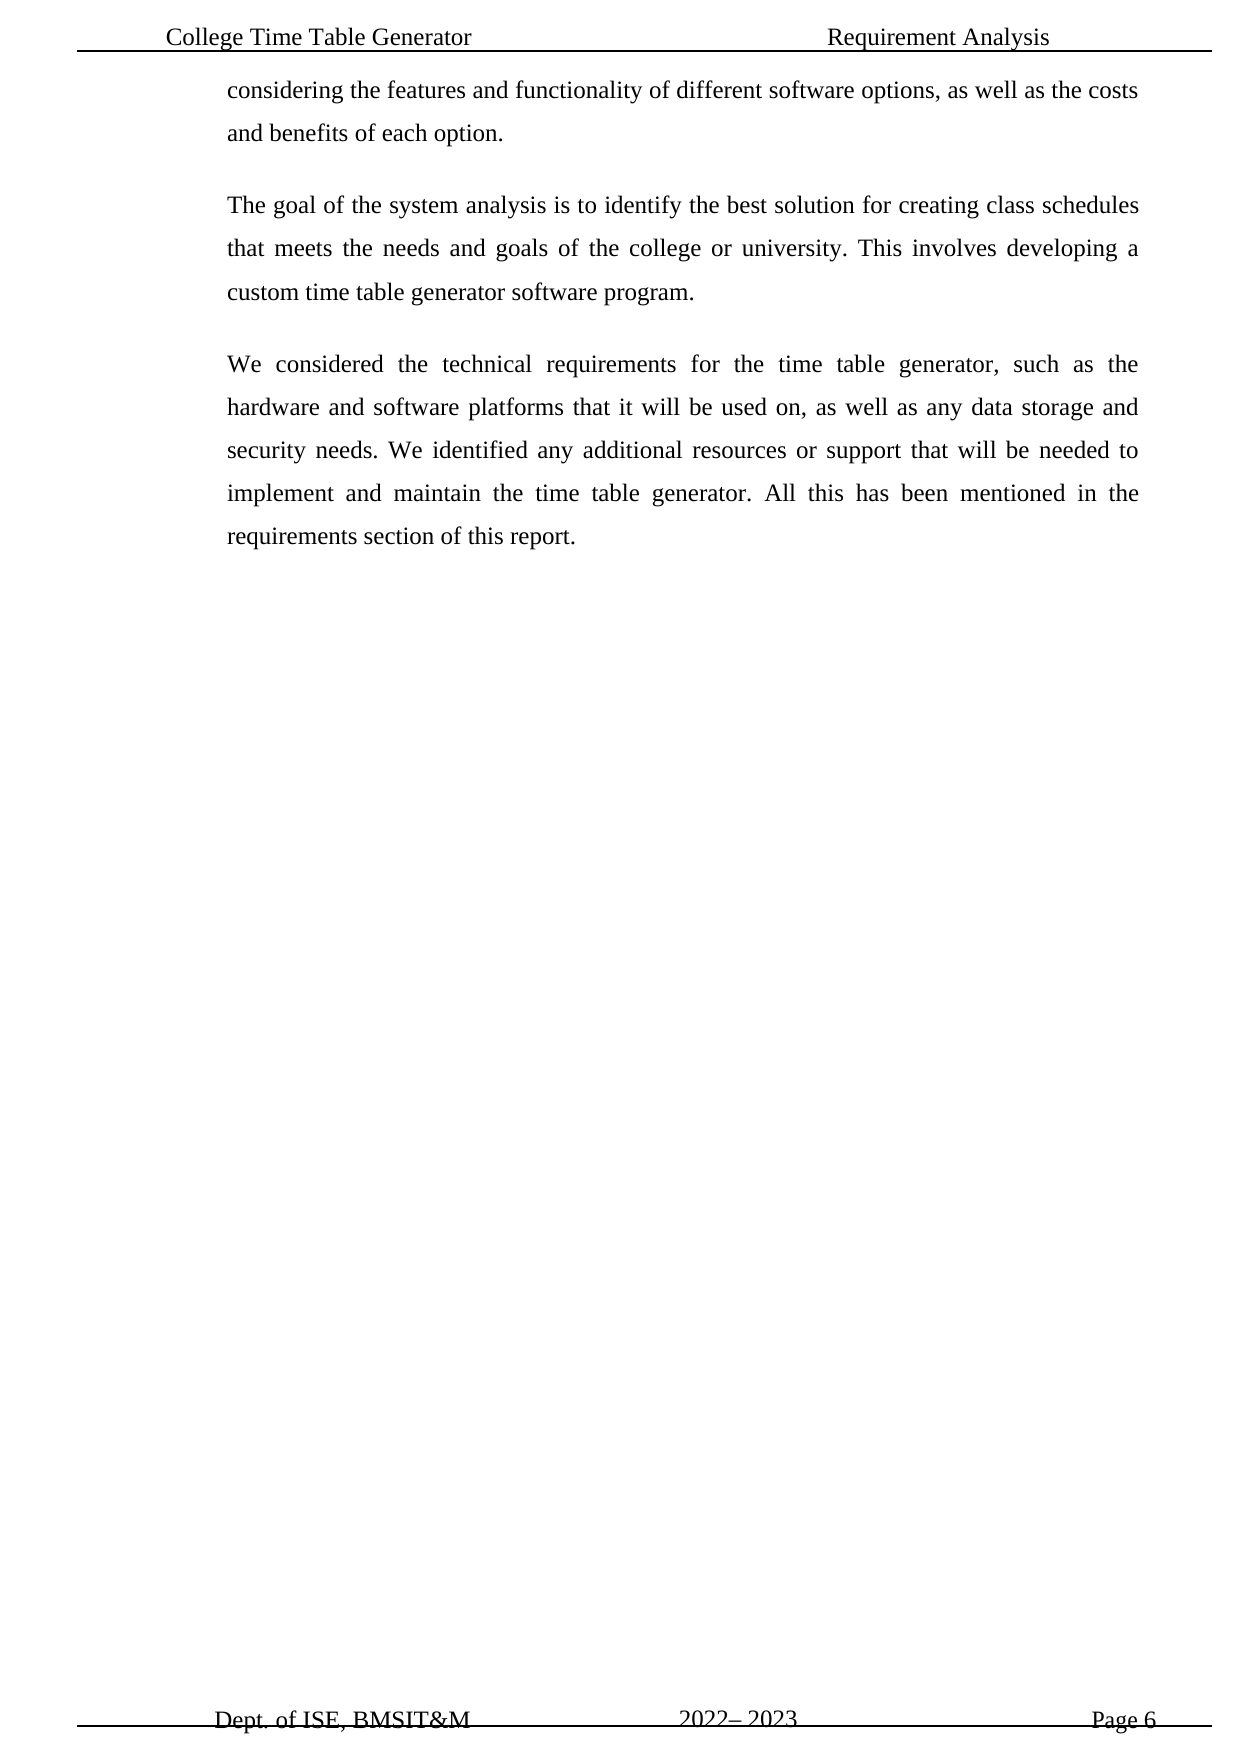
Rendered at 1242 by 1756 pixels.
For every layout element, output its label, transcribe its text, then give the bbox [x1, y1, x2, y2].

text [227, 75, 1140, 147]
text The goal of the system analysis is to identify the best solution for creating class schedules that meets the needs and goals of the college or university. This involves developing a custom time table generator software program. [227, 190, 1140, 305]
text We considered the technical requirements for the time table generator, such as the hardware and software platforms that it will be used on, as well as any data storage and security needs. We identified any additional resources or support that will be needed to implement and maintain the time table generator. All this has been mentioned in the requirements section of this report. [227, 349, 1140, 550]
